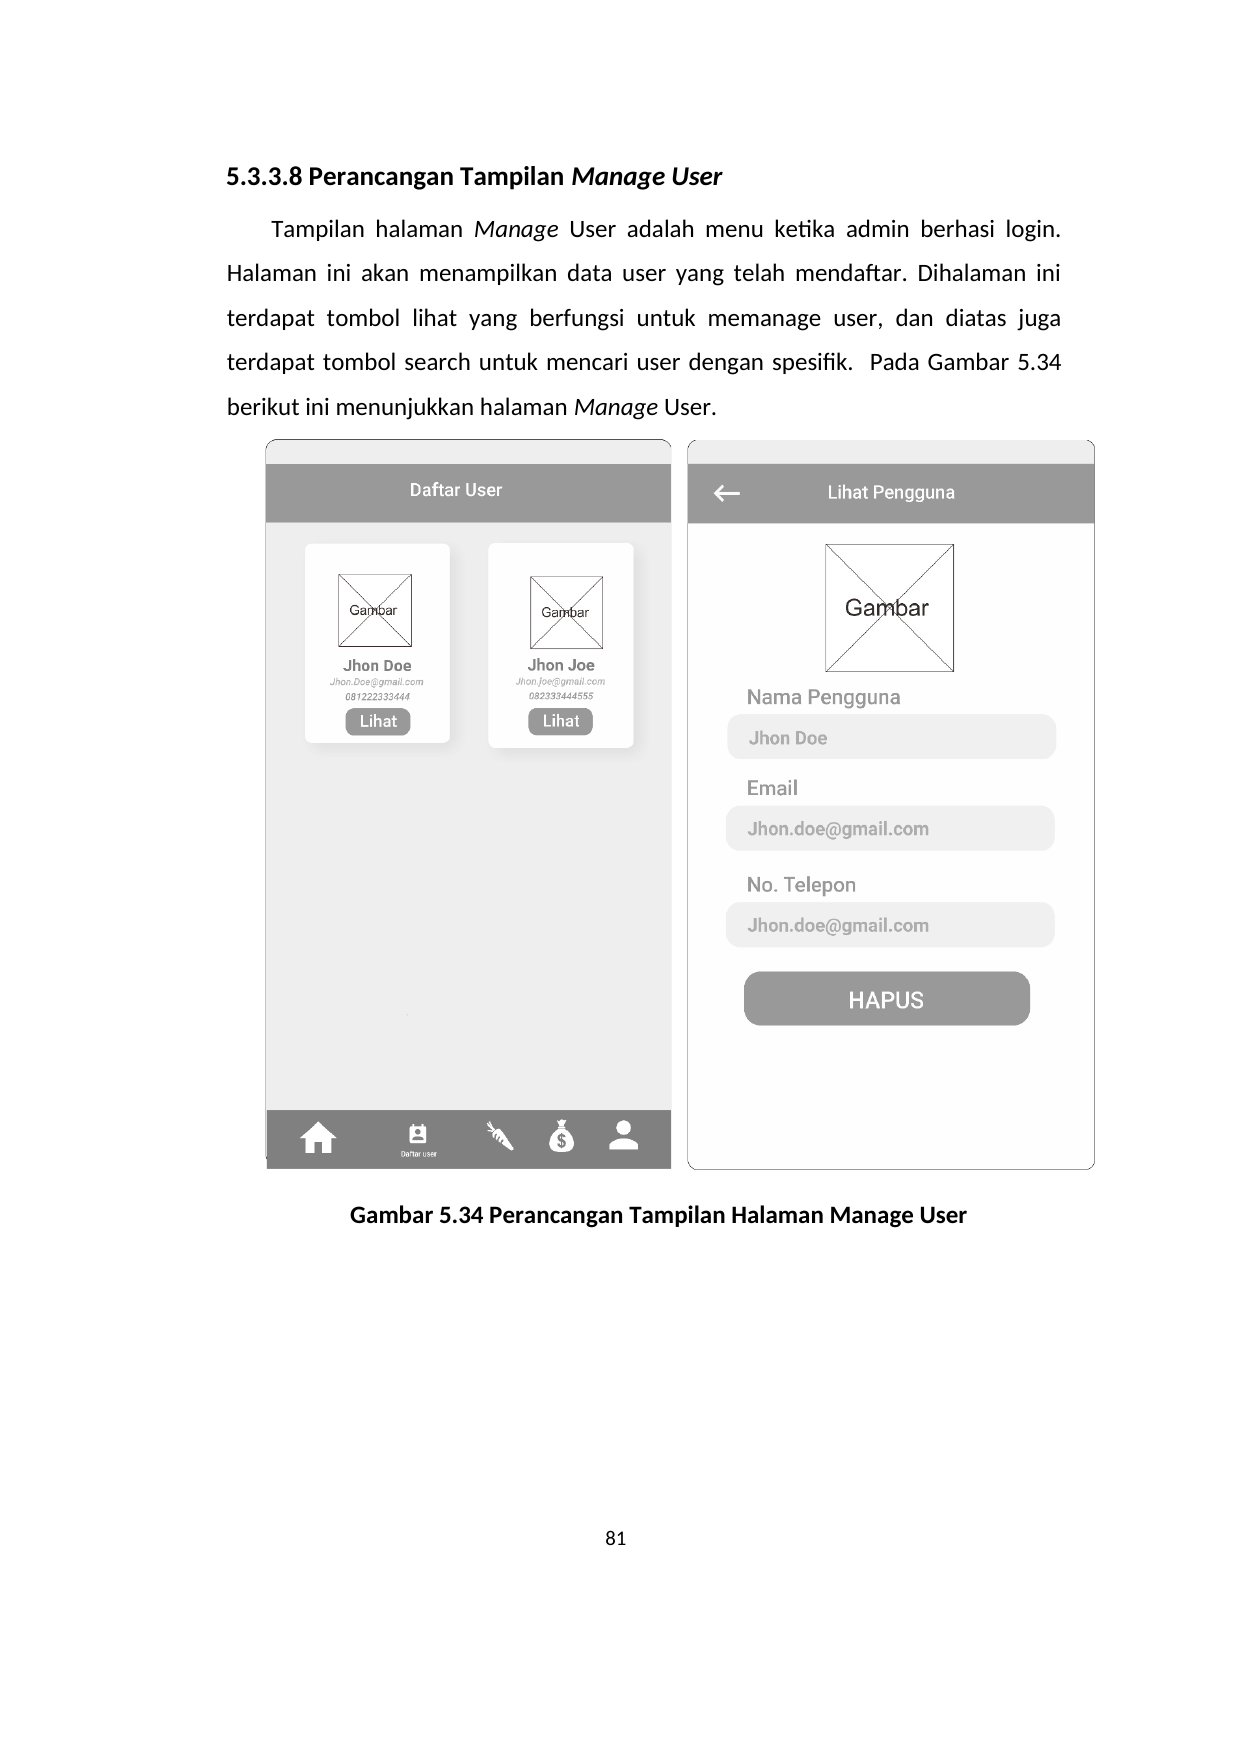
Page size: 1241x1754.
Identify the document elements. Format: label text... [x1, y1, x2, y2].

subtitle 5.3.3.8 Perancangan Tampilan Manage User [226, 159, 1092, 192]
text Tampilan halaman Manage User adalah menu ketika admin berhasi login. Halaman ini akan menampilkan data user yang telah mendaftar. Dihalaman ini terdapat tombol lihat yang berfungsi untuk memanage user, dan diatas juga terdapat tombol search untuk mencari user dengan spesifik. Pada Gambar 5.34 berikut ini menunjukkan halaman Manage User. [227, 213, 1062, 422]
subtitle Gambar 5.34 Perancangan Tampilan Halaman Manage User [226, 1199, 1092, 1230]
picture [265, 439, 672, 1169]
picture [687, 440, 1095, 1170]
